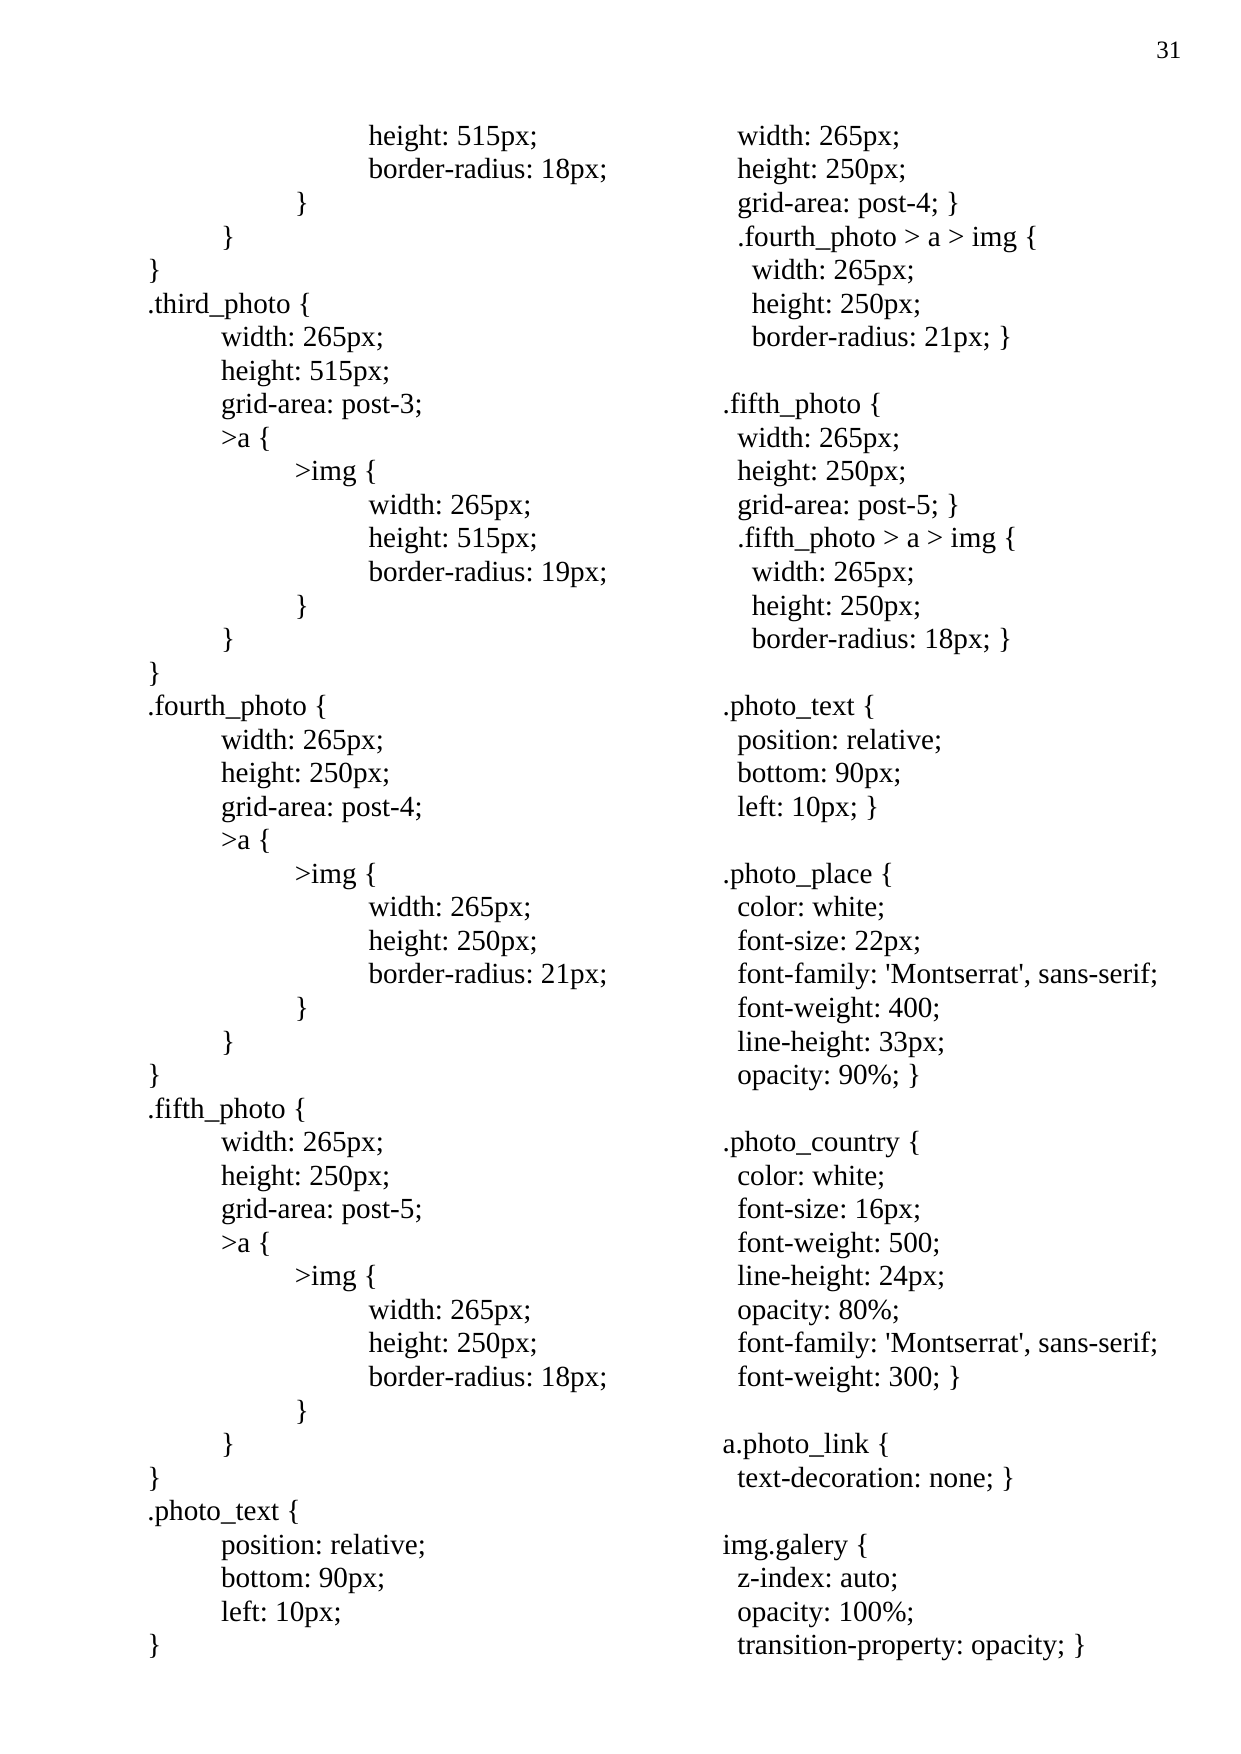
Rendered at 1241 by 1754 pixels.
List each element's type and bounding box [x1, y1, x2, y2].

table_header [711, 118, 1180, 1661]
table_header [136, 118, 711, 1661]
